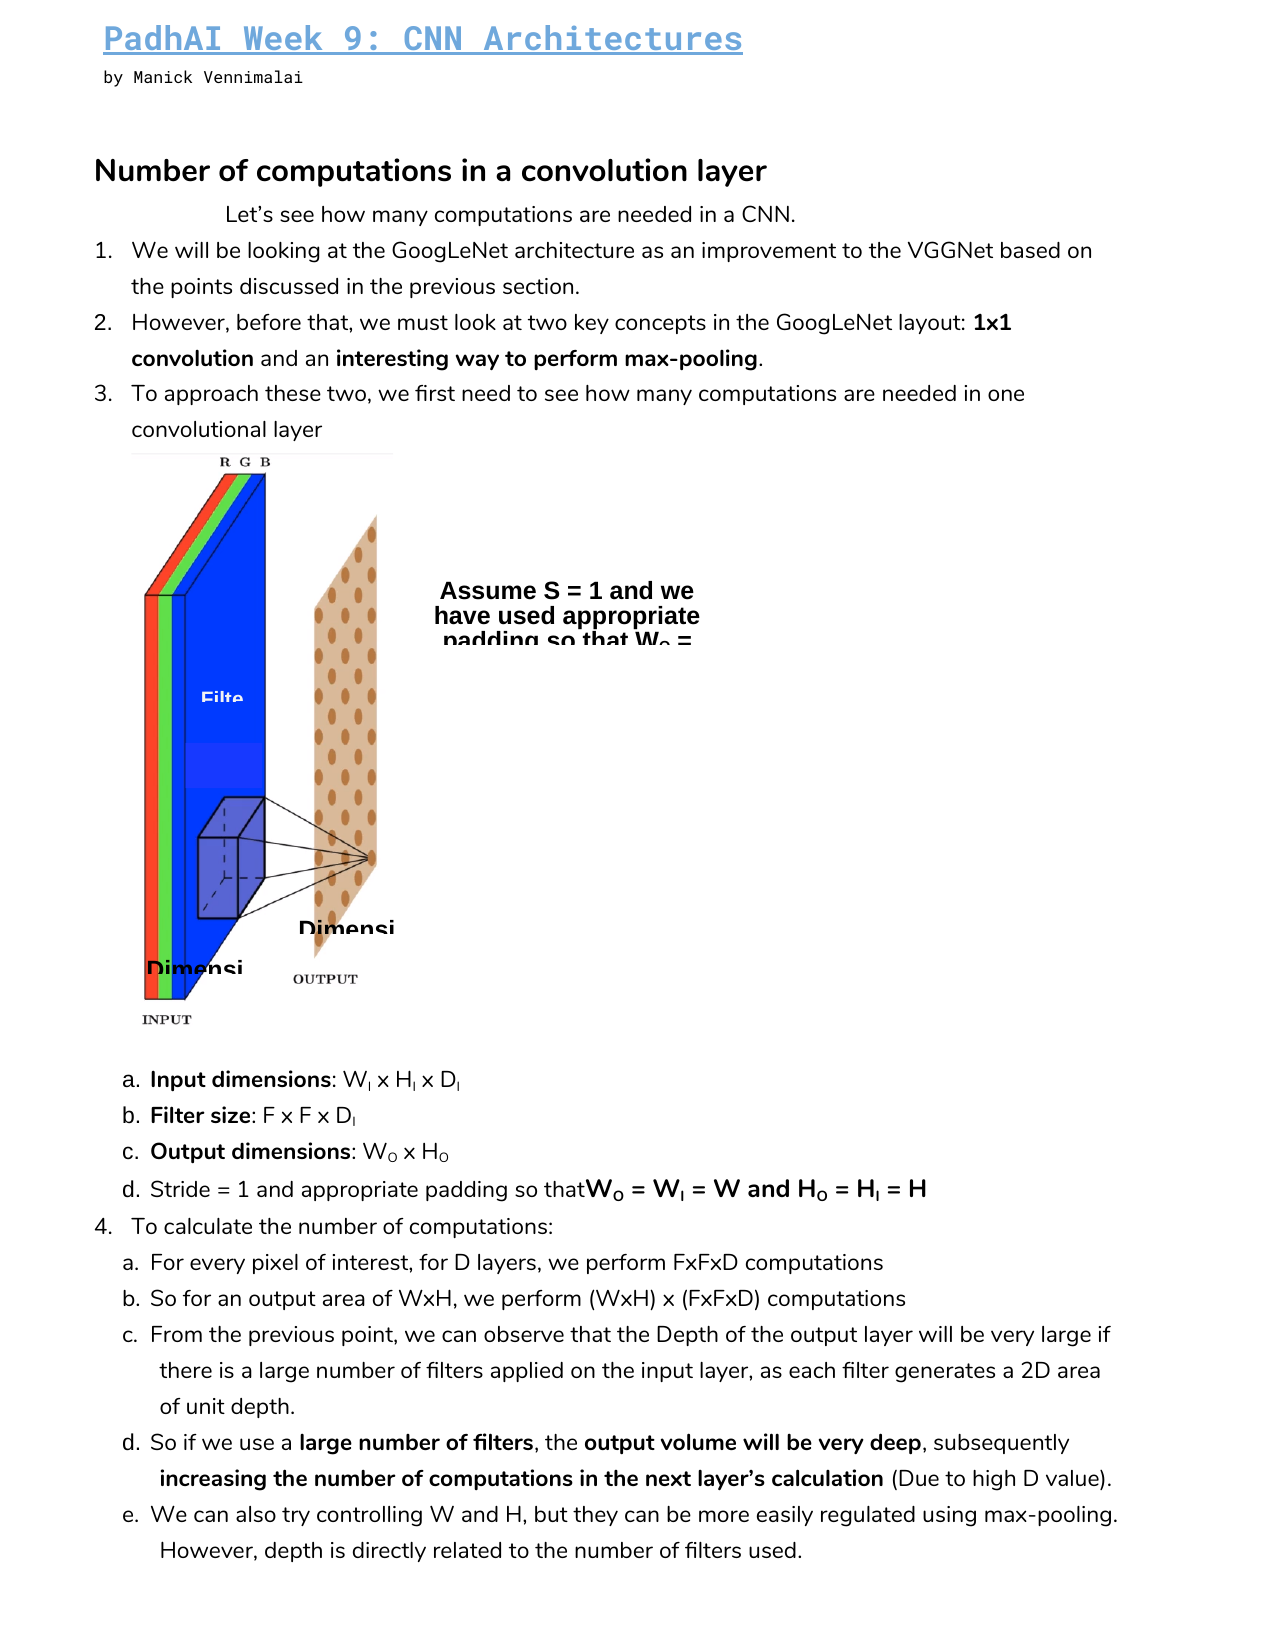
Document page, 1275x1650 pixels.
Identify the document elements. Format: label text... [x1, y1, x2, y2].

subtitle Number of computations in a convolution layer [94, 150, 1125, 193]
list So for an output area of WxH, we perform (WxH) x (FxFxD) computations [122, 1283, 1125, 1314]
list To calculate the number of computations: [94, 1211, 1125, 1243]
list Stride = 1 and appropriate padding so thatWO = WI = W and HO = HI = H [122, 1172, 1125, 1206]
list For every pixel of interest, for D layers, we perform FxFxD computations [122, 1247, 1125, 1278]
list However, before that, we must look at two key concepts in the GoogLeNet layout: 1x1 convolution and an interesting way to perform max-pooling. [94, 307, 1125, 374]
list Filter size: F x F x DI [122, 1100, 1125, 1132]
list To approach these two, we first need to see how many computations are needed in one convolutional layer [94, 379, 1125, 1061]
list Input dimensions: WI x HI x DI [122, 1064, 1125, 1096]
picture [131, 450, 394, 1035]
list So if we use a large number of filters, the output volume will be very deep, subsequently increasing the number of computations in the next layer’s calculation (Due to high D value). [122, 1427, 1125, 1494]
list We will be looking at the GoogLeNet architecture as an improvement to the VGGNet based on the points discussed in the previous section. [94, 235, 1125, 302]
text Let’s see how many computations are needed in a CNN. [225, 199, 1125, 230]
list From the previous point, we can observe that the Depth of the output layer will be very large if there is a large number of filters applied on the input layer, as each filter generates a 2D area of unit depth. [122, 1319, 1125, 1422]
list Output dimensions: WO x HO [122, 1136, 1125, 1167]
list We can also try controlling W and H, but they can be more easily regulated using max-pooling. However, depth is directly related to the number of filters used. [122, 1499, 1125, 1566]
